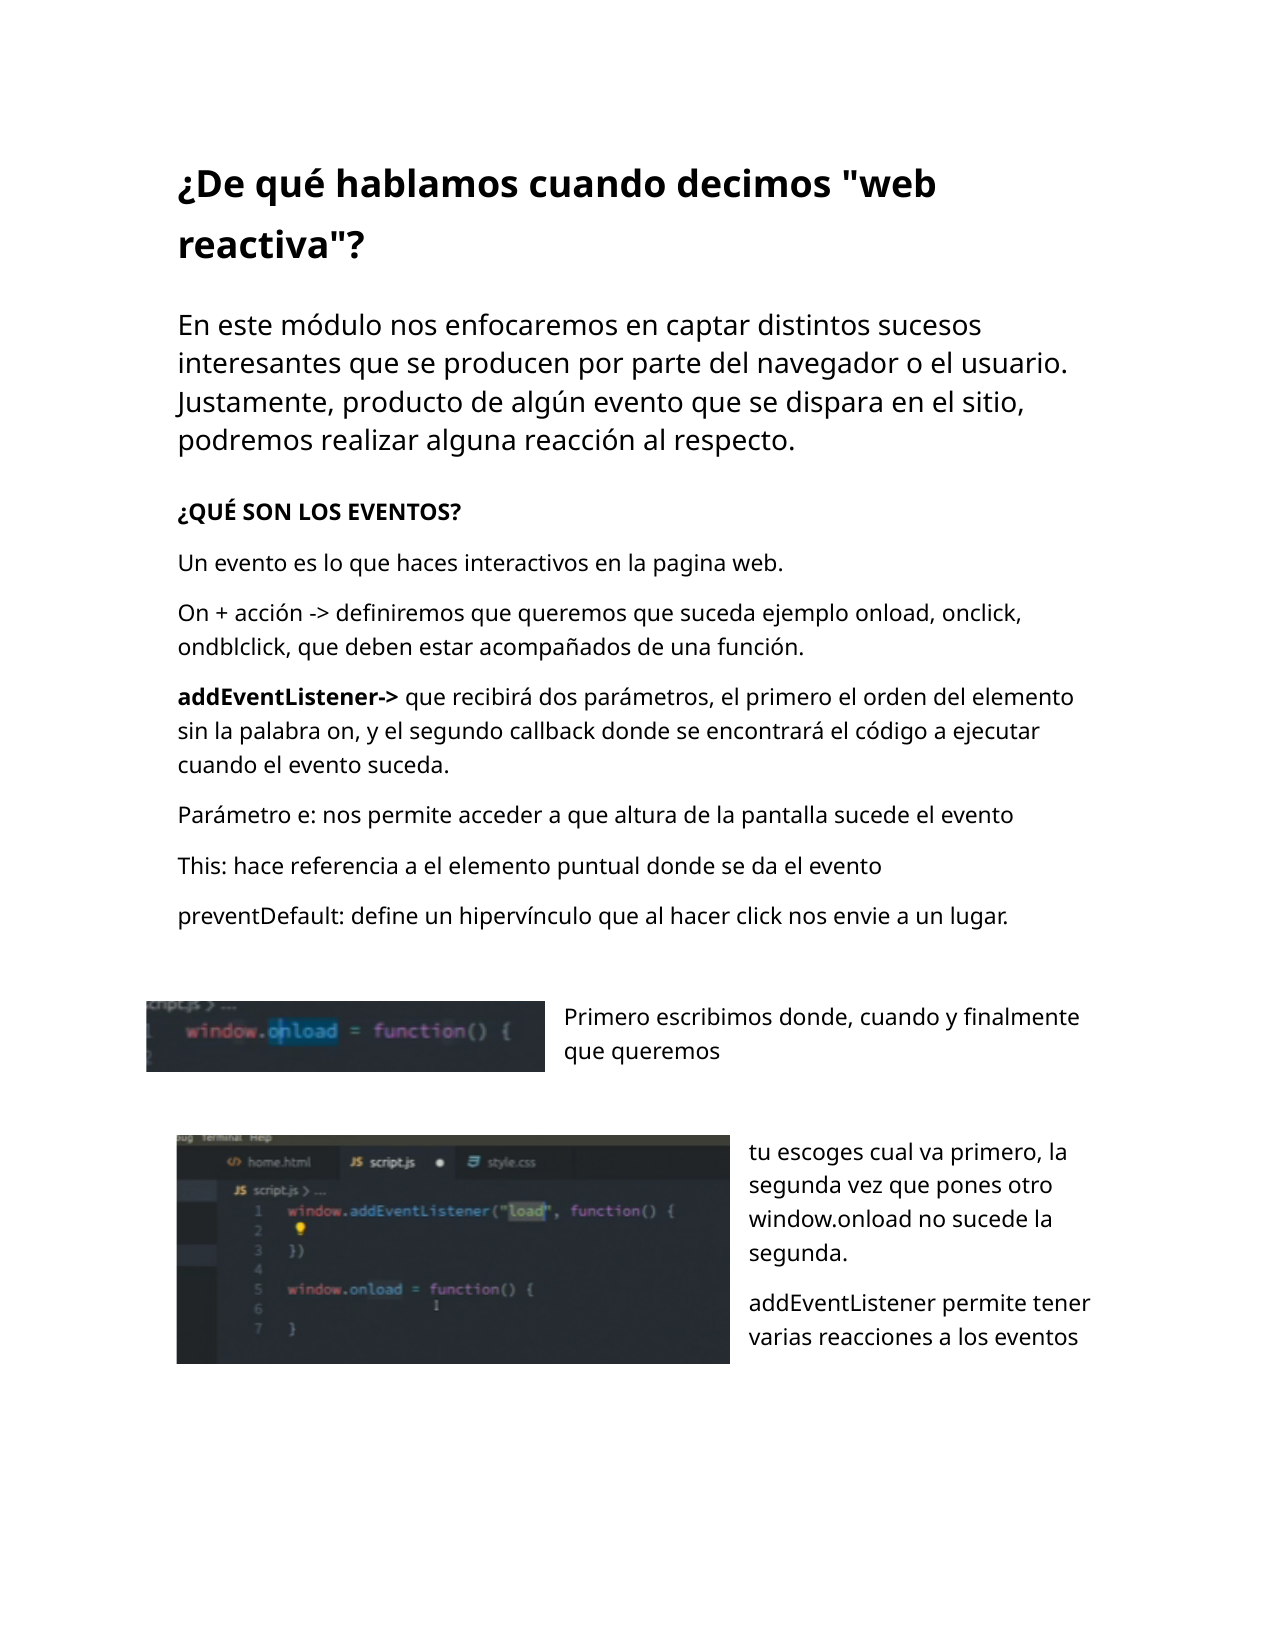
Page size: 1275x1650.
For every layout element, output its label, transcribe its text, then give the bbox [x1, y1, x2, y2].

picture [176, 1135, 730, 1364]
text On + acción -> definiremos que queremos que suceda ejemplo onload, onclick, ondblclick, que deben estar acompañados de una función. [177, 597, 1098, 662]
text addEventListener permite tener varias reacciones a los eventos [730, 1287, 1098, 1352]
text Primero escribimos donde, cuando y finalmente que queremos [545, 1001, 1098, 1066]
text Un evento es lo que haces interactivos en la pagina web. [177, 547, 1098, 578]
text addEventListener-> que recibirá dos parámetros, el primero el orden del elemento sin la palabra on, y el segundo callback donde se encontrará el código a ejecutar cuando el evento suceda. [177, 681, 1098, 780]
text Parámetro e: nos permite acceder a que altura de la pantalla sucede el evento [177, 799, 1098, 830]
text tu escoges cual va primero, la segunda vez que pones otro window.onload no sucede la segunda. [730, 1135, 1098, 1268]
text This: hace referencia a el elemento puntual donde se da el evento [177, 849, 1098, 881]
text preventDefault: define un hipervínculo que al hacer click nos envie a un lugar. [177, 900, 1098, 931]
picture [146, 1001, 545, 1072]
text ¿QUÉ SON LOS EVENTOS? [177, 496, 1098, 527]
subtitle ¿De qué hablamos cuando decimos "web reactiva"? [177, 148, 1098, 269]
text En este módulo nos enfocaremos en captar distintos sucesos interesantes que se producen por parte del navegador o el usuario. Justamente, producto de algún evento que se dispara en el sitio, podremos realizar alguna reacción al respecto. [177, 305, 1098, 459]
